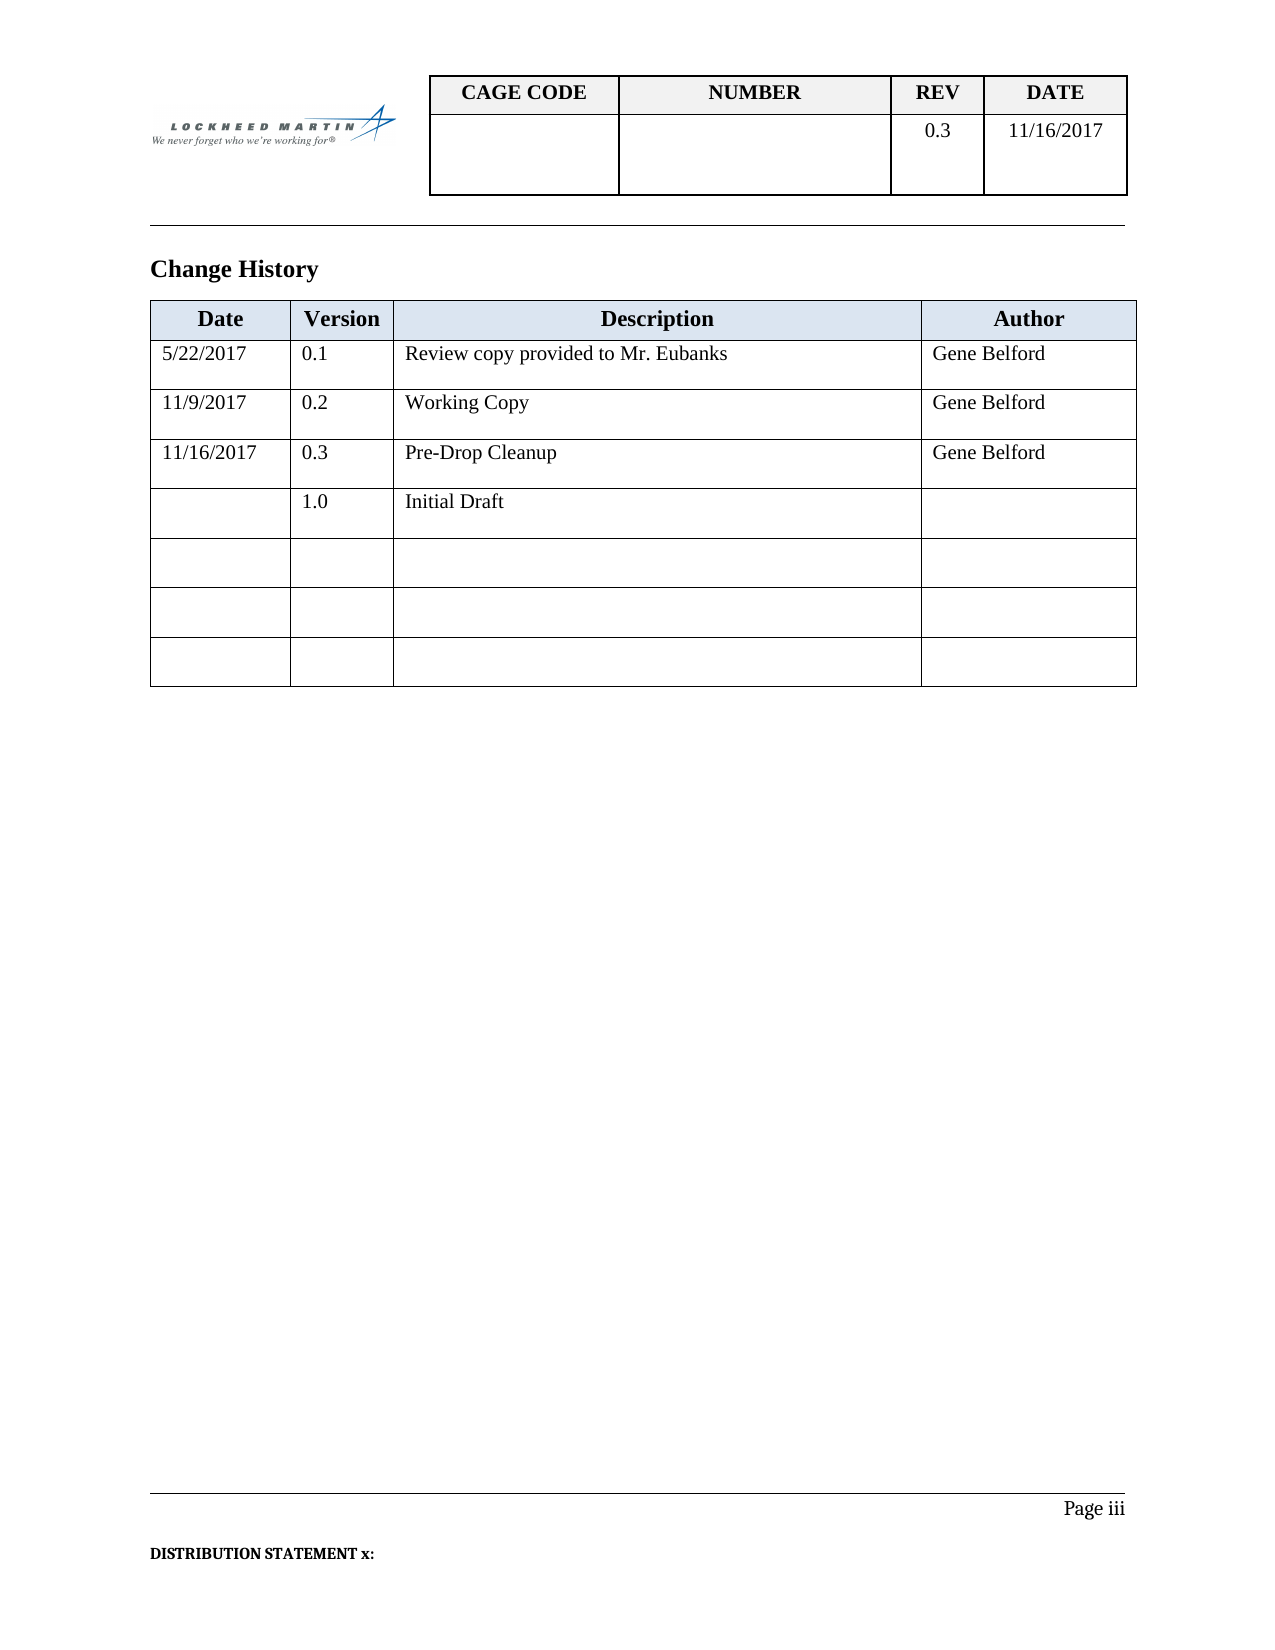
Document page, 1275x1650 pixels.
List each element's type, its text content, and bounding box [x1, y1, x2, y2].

table_cell Gene Belford [922, 390, 1136, 439]
table_header Author [922, 301, 1136, 340]
table_cell 0.3 [291, 440, 393, 488]
table_cell [922, 588, 1136, 637]
table_cell [394, 588, 921, 637]
table_cell 11/16/2017 [151, 440, 290, 488]
table_header Date [151, 301, 290, 340]
table_cell [291, 539, 393, 587]
table_cell [291, 638, 393, 686]
subtitle Change History [150, 254, 1125, 283]
table_cell [151, 489, 290, 538]
table_cell [394, 539, 921, 587]
table_header Review copy provided to Mr. Eubanks [394, 341, 921, 389]
table_cell 0.2 [291, 390, 393, 439]
table_header 5/22/2017 [151, 341, 290, 389]
table_cell [151, 588, 290, 637]
picture [152, 104, 397, 146]
table_cell [922, 489, 1136, 538]
table_cell 11/9/2017 [151, 390, 290, 439]
table_cell [151, 638, 290, 686]
table_cell [394, 638, 921, 686]
table_cell 1.0 [291, 489, 393, 538]
table_cell Gene Belford [922, 440, 1136, 488]
table_header 0.1 [291, 341, 393, 389]
table_header Description [394, 301, 921, 340]
table_header Gene Belford [922, 341, 1136, 389]
table_cell [922, 539, 1136, 587]
table_cell Pre-Drop Cleanup [394, 440, 921, 488]
table_cell Working Copy [394, 390, 921, 439]
table_cell [151, 539, 290, 587]
table_cell Initial Draft [394, 489, 921, 538]
table_cell [922, 638, 1136, 686]
table_header Version [291, 301, 393, 340]
table_cell [291, 588, 393, 637]
